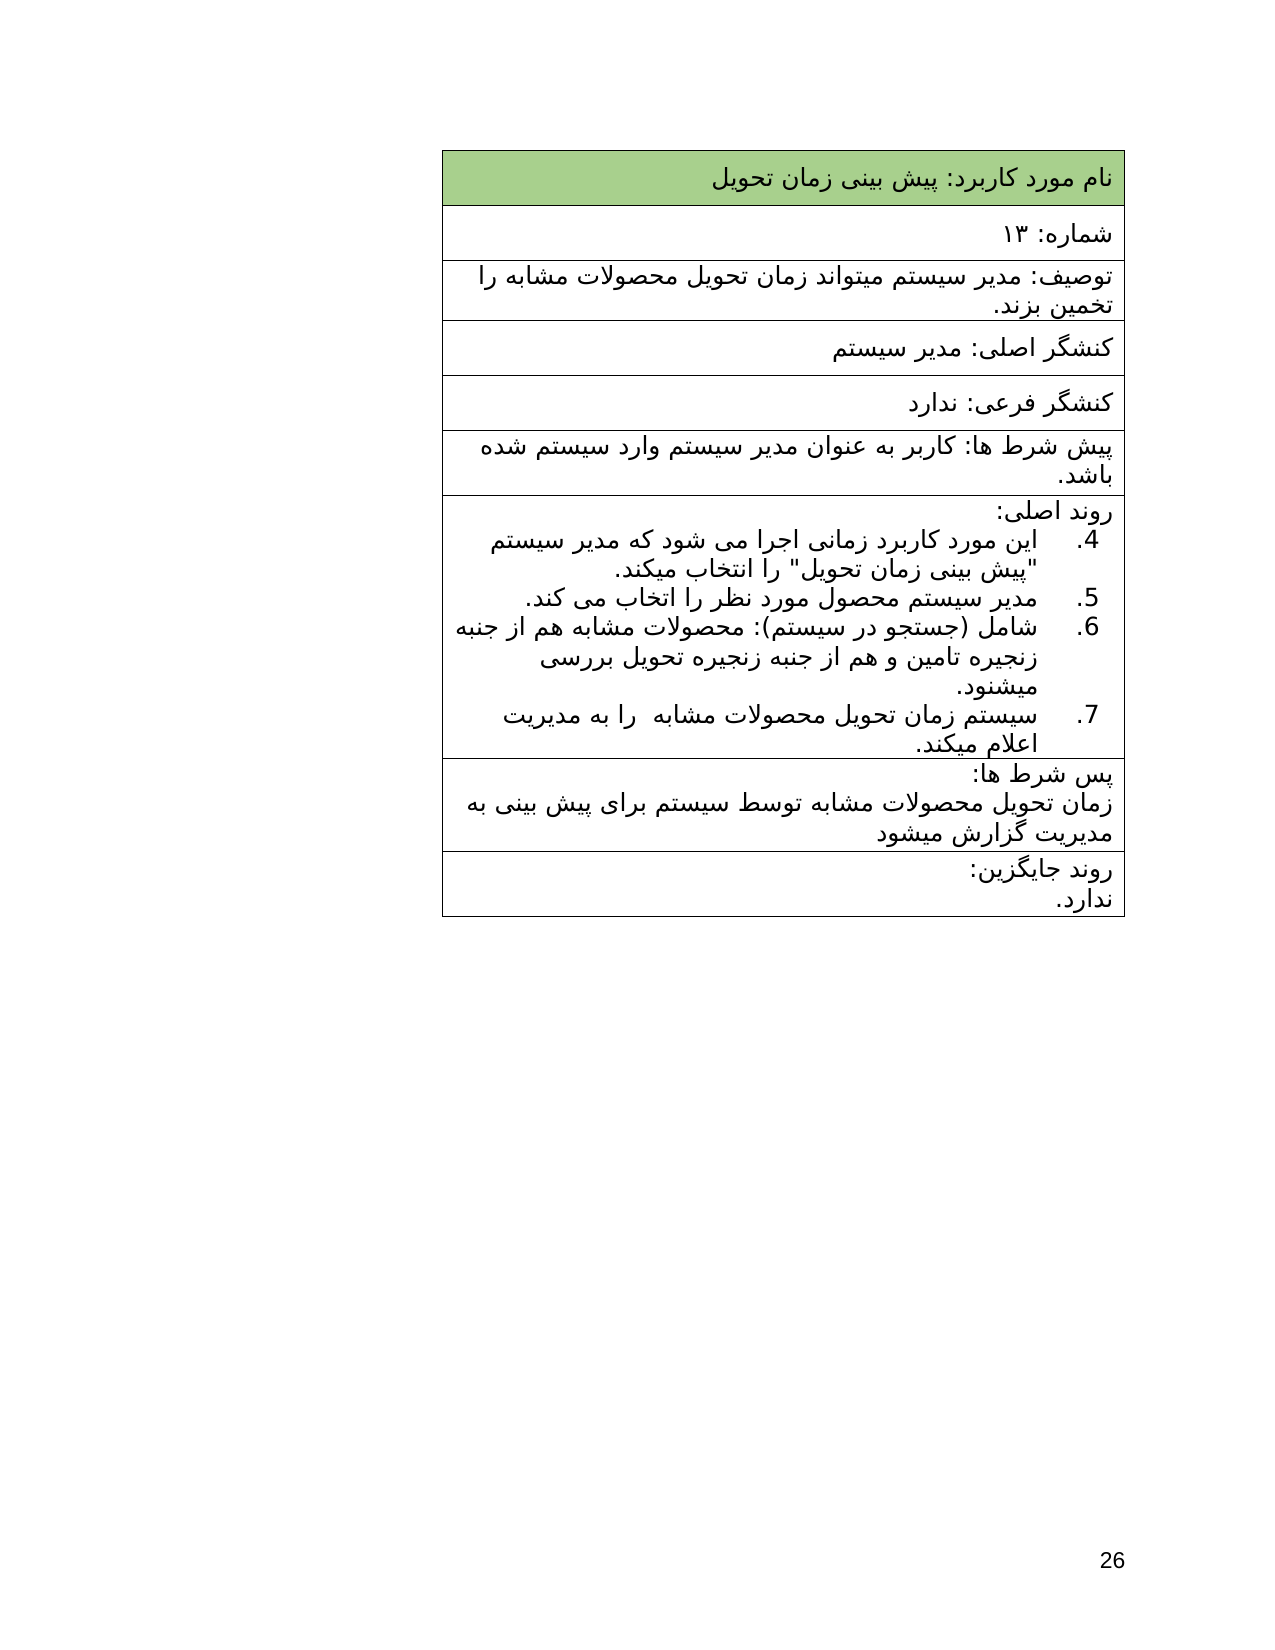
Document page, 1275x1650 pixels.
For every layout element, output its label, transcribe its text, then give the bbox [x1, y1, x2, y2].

table_cell توصیف: مدیر سیستم میتواند زمان تحویل محصولات مشابه را تخمین بزند. [443, 261, 1124, 320]
table_header نام مورد کاربرد: پیش بینی زمان تحویل [443, 151, 1124, 205]
table_cell کنشگر فرعی: ندارد [443, 376, 1124, 430]
table_cell پیش شرط ها: کاربر به عنوان مدیر سیستم وارد سیستم شده باشد. [443, 431, 1124, 495]
table_cell پس شرط ها: زمان تحویل محصولات مشابه توسط سیستم برای پیش بینی به مدیریت گزارش میشود [443, 759, 1124, 851]
table_cell روند اصلی: این مورد کاربرد زمانی اجرا می شود که مدیر سیستم "پیش بینی زمان تحویل" را انتخاب میکند. مدیر سیستم محصول مورد نظر را اتخاب می کند. شامل (جستجو در سیستم): محصولات مشابه هم از جنبه زنجیره تامین و هم از جنبه زنجیره تحویل بررسی میشنود. سیستم زمان تحویل محصولات مشابه را به مدیریت اعلام میکند. [443, 496, 1124, 758]
table_cell شماره: ۱۳ [443, 206, 1124, 260]
table_cell کنشگر اصلی: مدیر سیستم [443, 321, 1124, 375]
table_cell روند جایگزین: ندارد. [443, 852, 1124, 916]
